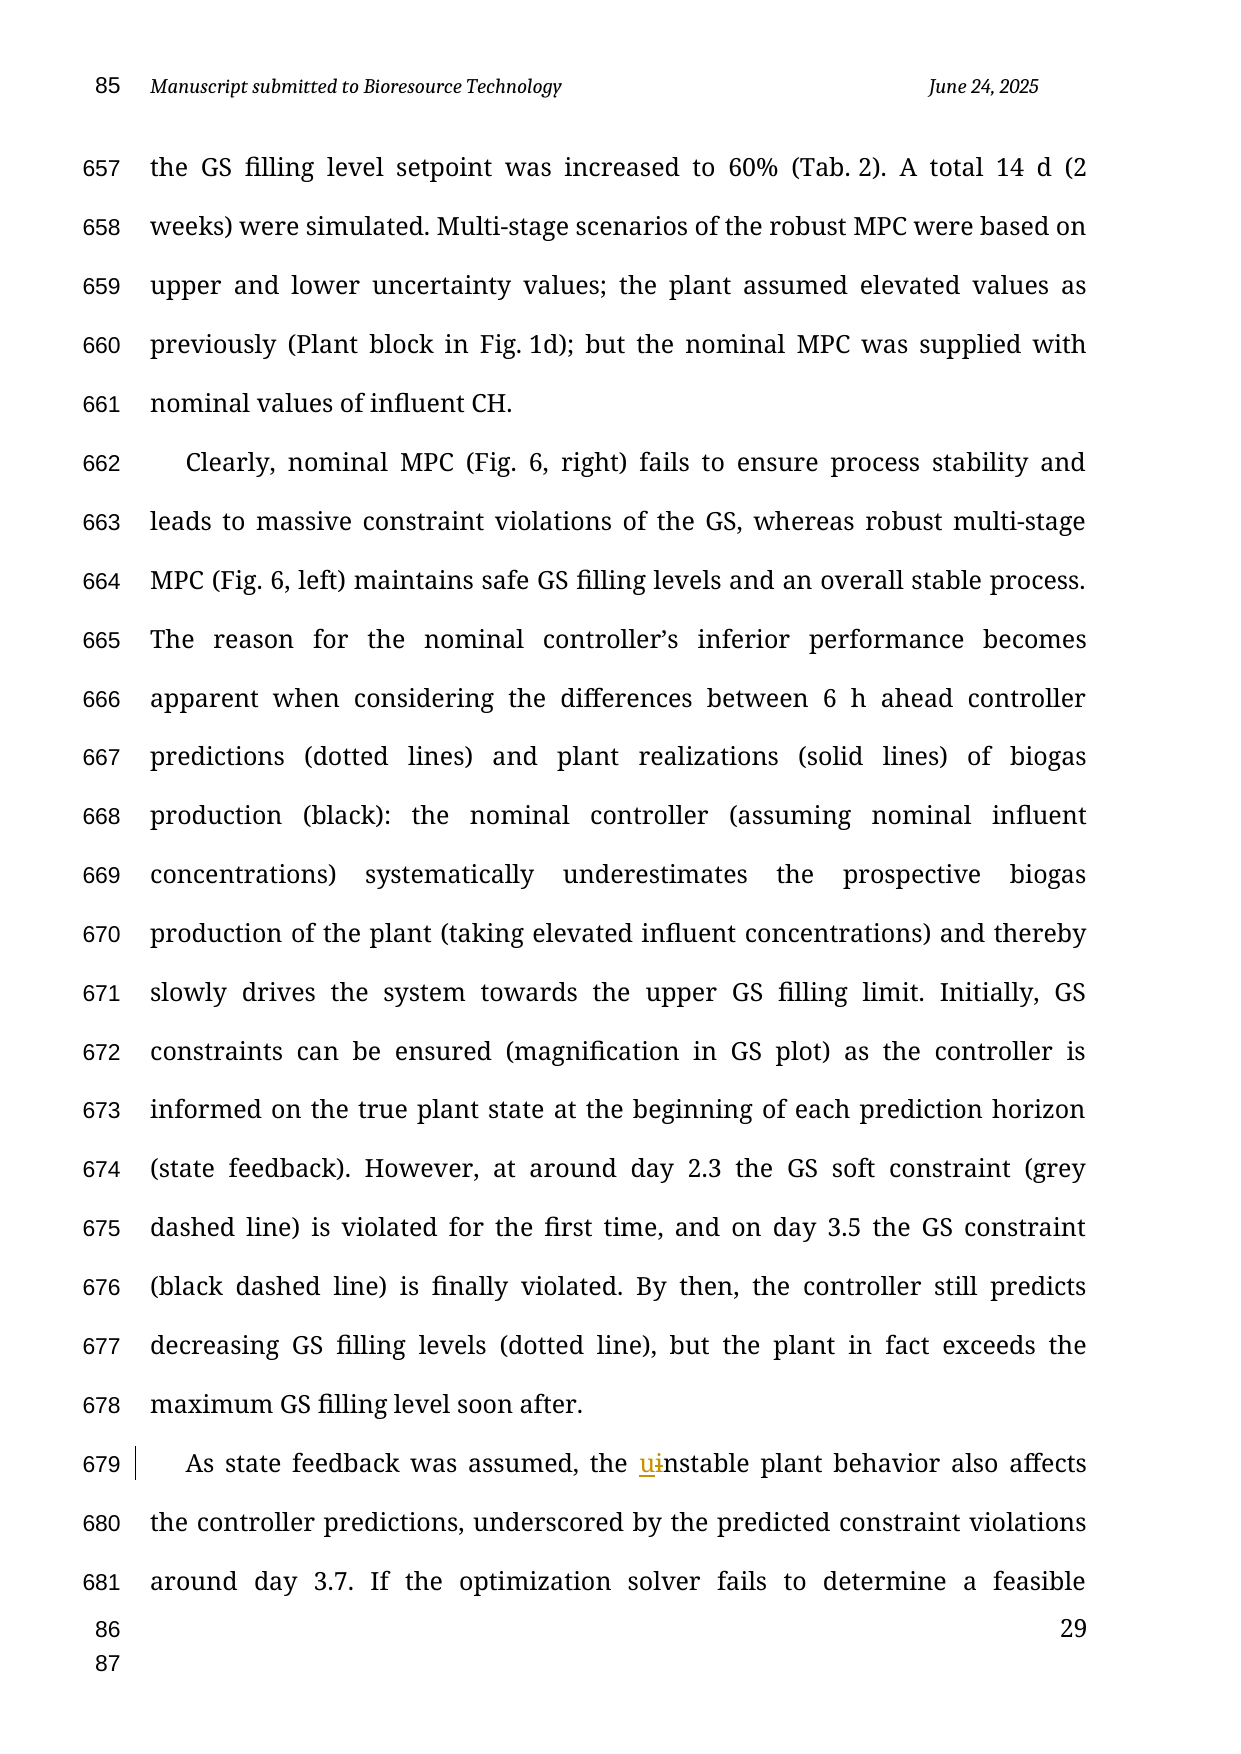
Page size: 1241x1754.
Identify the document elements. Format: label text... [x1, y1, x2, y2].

text Clearly, nominal MPC (Fig. 6, right) fails to ensure process stability and leads to massive constraint violations of the GS, whereas robust multi-stage MPC (Fig. 6, left) maintains safe GS filling levels and an overall stable process. The reason for the nominal controller’s inferior performance becomes apparent when considering the differences between 6 h ahead controller predictions (dotted lines) and plant realizations (solid lines) of biogas production (black): the nominal controller (assuming nominal influent concentrations) systematically underestimates the prospective biogas production of the plant (taking elevated influent concentrations) and thereby slowly drives the system towards the upper GS filling limit. Initially, GS constraints can be ensured (magnification in GS plot) as the controller is informed on the true plant state at the beginning of each prediction horizon (state feedback). However, at around day 2.3 the GS soft constraint (grey dashed line) is violated for the first time, and on day 3.5 the GS constraint (black dashed line) is finally violated. By then, the controller still predicts decreasing GS filling levels (dotted line), but the plant in fact exceeds the maximum GS filling level soon after. [150, 445, 1087, 1421]
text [150, 150, 1087, 419]
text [150, 1446, 1087, 1598]
